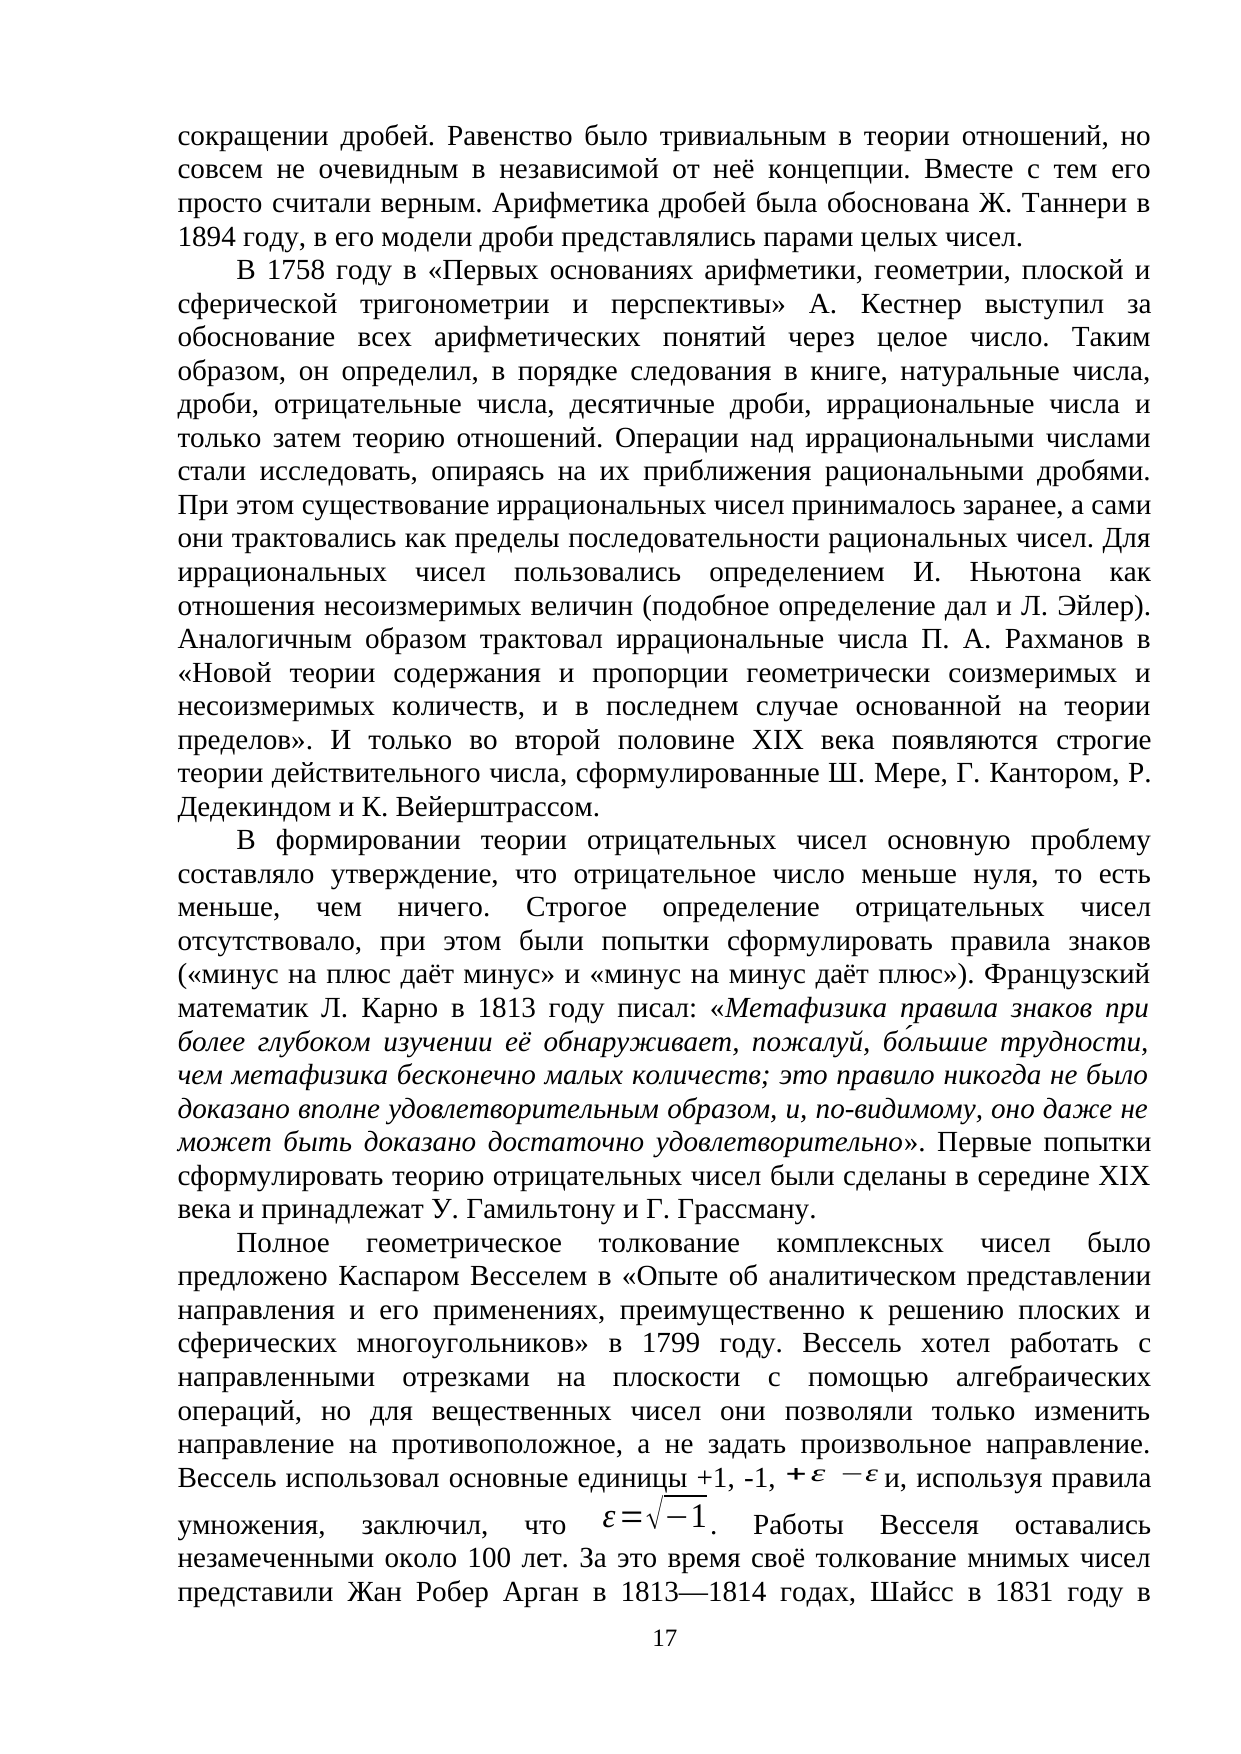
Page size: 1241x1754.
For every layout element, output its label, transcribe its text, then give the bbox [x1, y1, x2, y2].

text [177, 1225, 1152, 1608]
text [177, 118, 1152, 252]
text В формировании теории отрицательных чисел основную проблему составляло утверждение, что отрицательное число меньше нуля, то есть меньше, чем ничего. Строгое определение отрицательных чисел отсутствовало, при этом были попытки сформулировать правила знаков («минус на плюс даёт минус» и «минус на минус даёт плюс»). Французский математик Л. Карно в 1813 году писал: «Метафизика правила знаков при более глубоком изучении её обнаруживает, пожалуй, бо́льшие трудности, чем метафизика бесконечно малых количеств; это правило никогда не было доказано вполне удовлетворительным образом, и, по-видимому, оно даже не может быть доказано достаточно удовлетворительно». Первые попытки сформулировать теорию отрицательных чисел были сделаны в середине XIX века и принадлежат У. Гамильтону и Г. Грассману. [177, 822, 1152, 1225]
text В 1758 году в «Первых основаниях арифметики, геометрии, плоской и сферической тригонометрии и перспективы» А. Кестнер выступил за обоснование всех арифметических понятий через целое число. Таким образом, он определил, в порядке следования в книге, натуральные числа, дроби, отрицательные числа, десятичные дроби, иррациональные числа и только затем теорию отношений. Операции над иррациональными числами стали исследовать, опираясь на их приближения рациональными дробями. При этом существование иррациональных чисел принималось заранее, а сами они трактовались как пределы последовательности рациональных чисел. Для иррациональных чисел пользовались определением И. Ньютона как отношения несоизмеримых величин (подобное определение дал и Л. Эйлер). Аналогичным образом трактовал иррациональные числа П. А. Рахманов в «Новой теории содержания и пропорции геометрически соизмеримых и несоизмеримых количеств, и в последнем случае основанной на теории пределов». И только во второй половине XIX века появляются строгие теории действительного числа, сформулированные Ш. Мере, Г. Кантором, Р. Дедекиндом и К. Вейерштрассом. [177, 252, 1152, 822]
